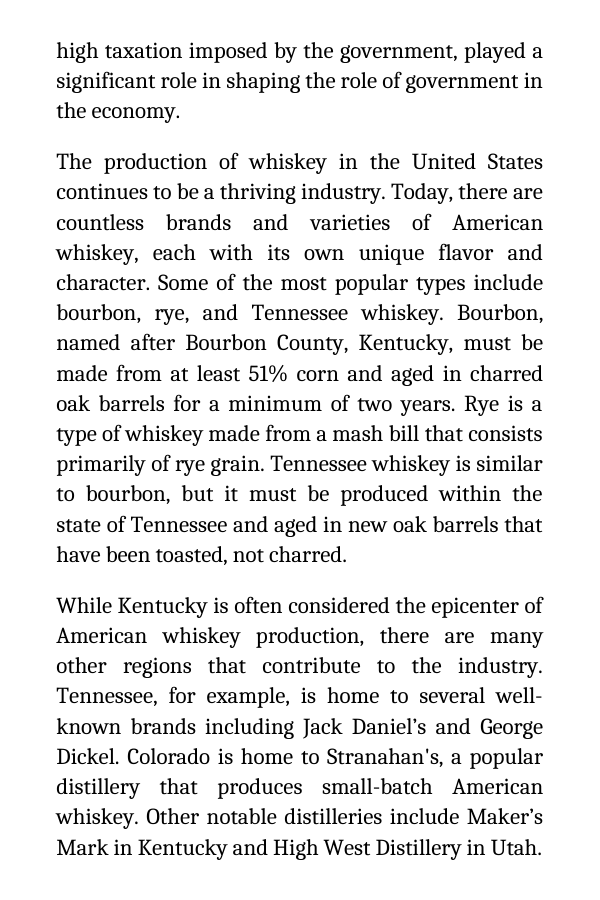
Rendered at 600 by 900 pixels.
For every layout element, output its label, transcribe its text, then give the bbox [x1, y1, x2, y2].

text While Kentucky is often considered the epicenter of American whiskey production, there are many other regions that contribute to the industry. Tennessee, for example, is home to several well-known brands including Jack Daniel’s and George Dickel. Colorado is home to Stranahan's, a popular distillery that produces small-batch American whiskey. Other notable distilleries include Maker’s Mark in Kentucky and High West Distillery in Utah. [56, 593, 544, 861]
text The production of whiskey in the United States continues to be a thriving industry. Today, there are countless brands and varieties of American whiskey, each with its own unique flavor and character. Some of the most popular types include bourbon, rye, and Tennessee whiskey. Bourbon, named after Bourbon County, Kentucky, must be made from at least 51% corn and aged in charred oak barrels for a minimum of two years. Rye is a type of whiskey made from a mash bill that consists primarily of rye grain. Tennessee whiskey is similar to bourbon, but it must be produced within the state of Tennessee and aged in new oak barrels that have been toasted, not charred. [56, 149, 544, 568]
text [56, 37, 544, 124]
